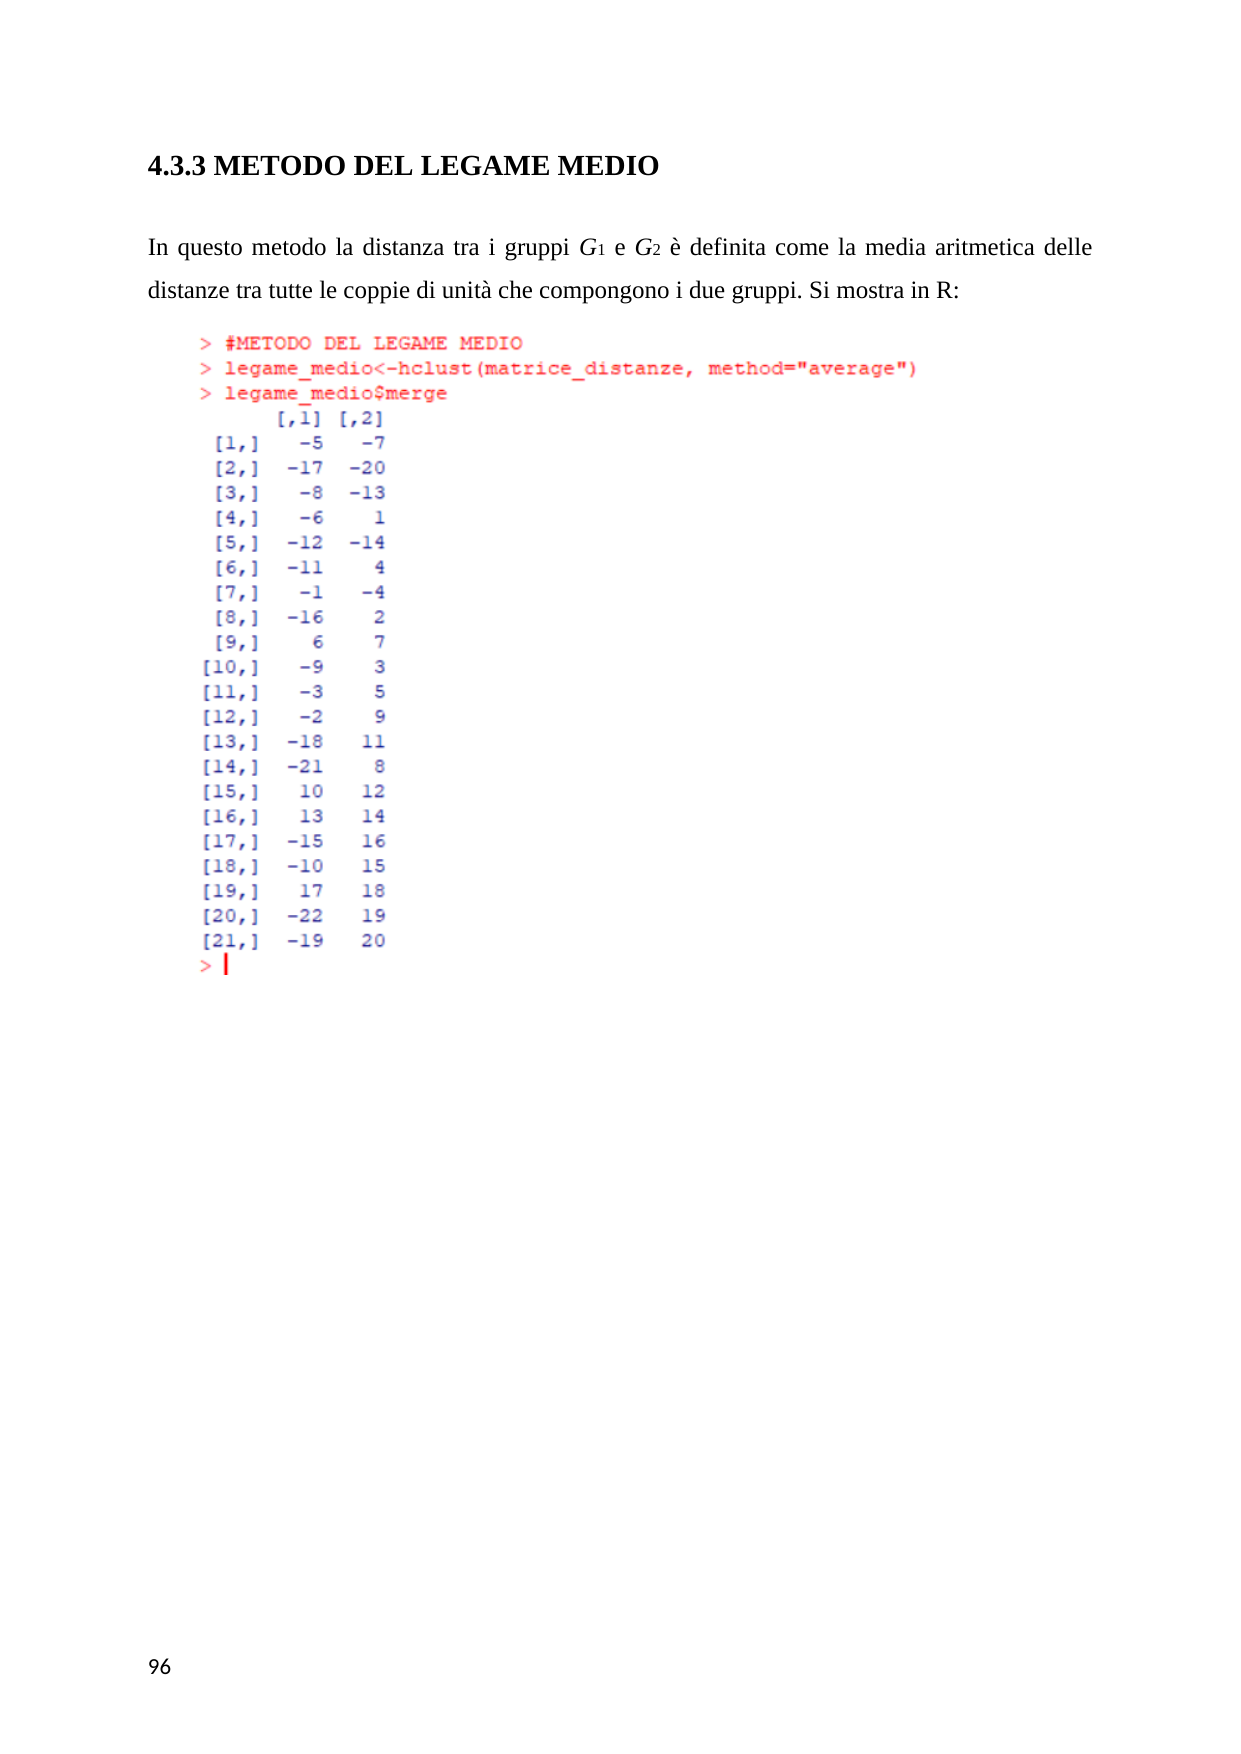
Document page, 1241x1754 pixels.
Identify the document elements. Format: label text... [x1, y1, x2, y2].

text In questo metodo la distanza tra i gruppi G1 e G2 è definita come la media aritmetica delle distanze tra tutte le coppie di unità che compongono i due gruppi. Si mostra in R: [148, 232, 1092, 303]
subtitle 4.3.3 METODO DEL LEGAME MEDIO [148, 148, 1092, 181]
picture [190, 334, 1050, 975]
